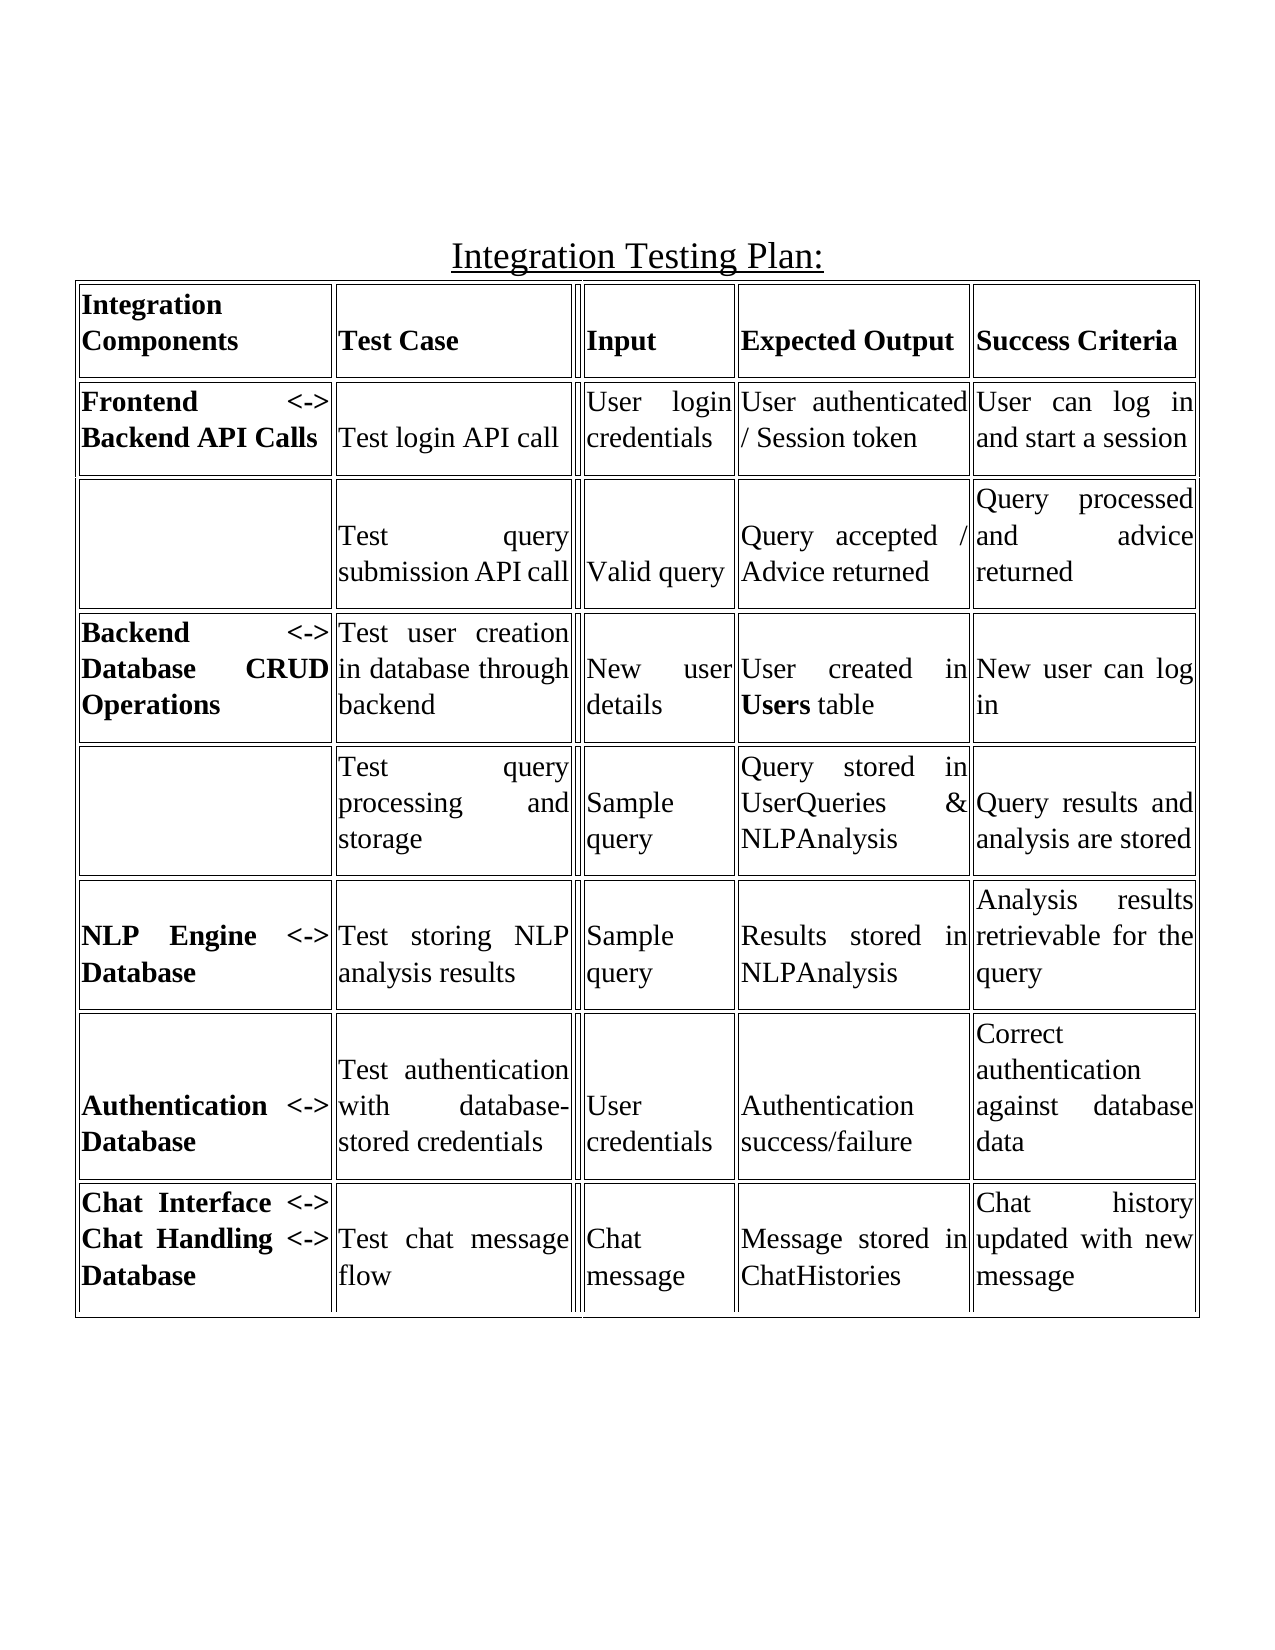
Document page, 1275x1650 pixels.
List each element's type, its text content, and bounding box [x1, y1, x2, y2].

subtitle Integration Testing Plan: [75, 233, 1200, 277]
